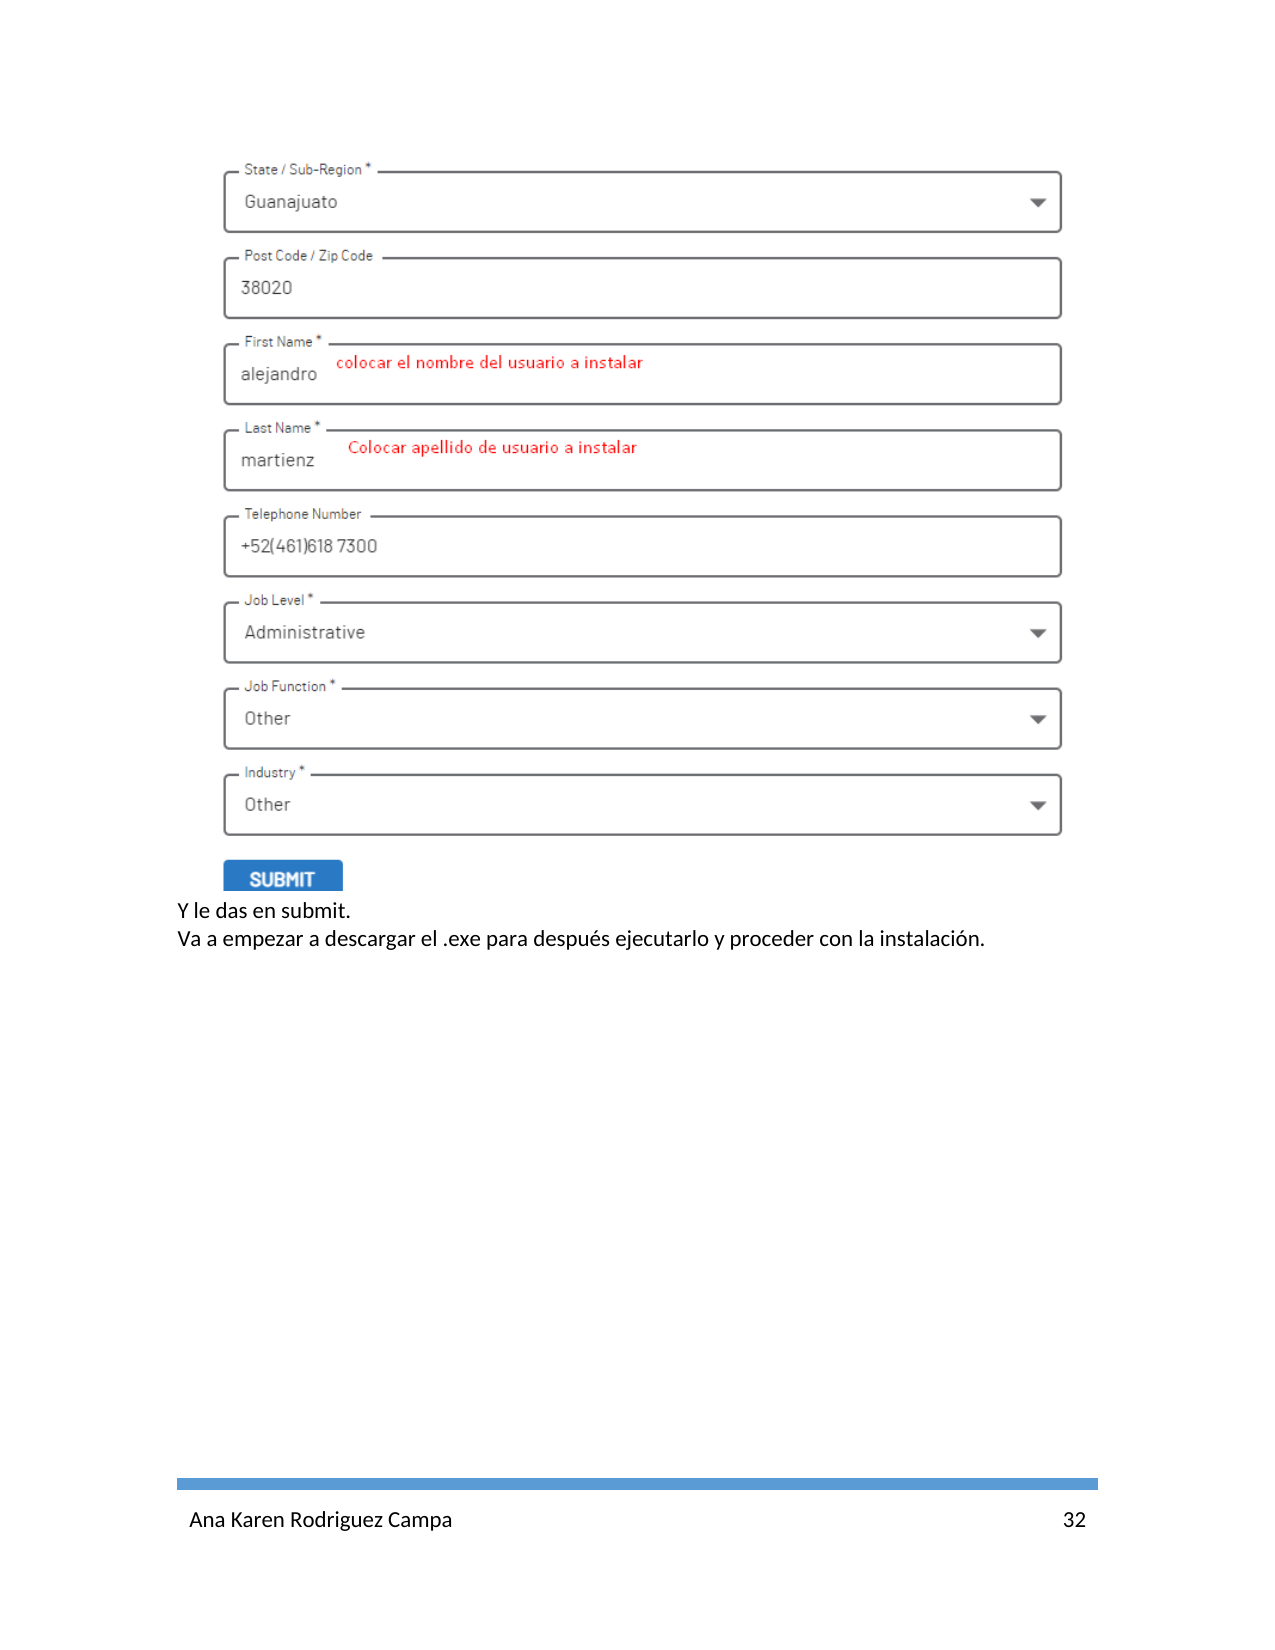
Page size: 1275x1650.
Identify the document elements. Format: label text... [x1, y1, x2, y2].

picture [177, 147, 1098, 891]
text Va a empezar a descargar el .exe para después ejecutarlo y proceder con la instalación. [177, 924, 1098, 952]
text Y le das en submit. [177, 896, 1098, 924]
